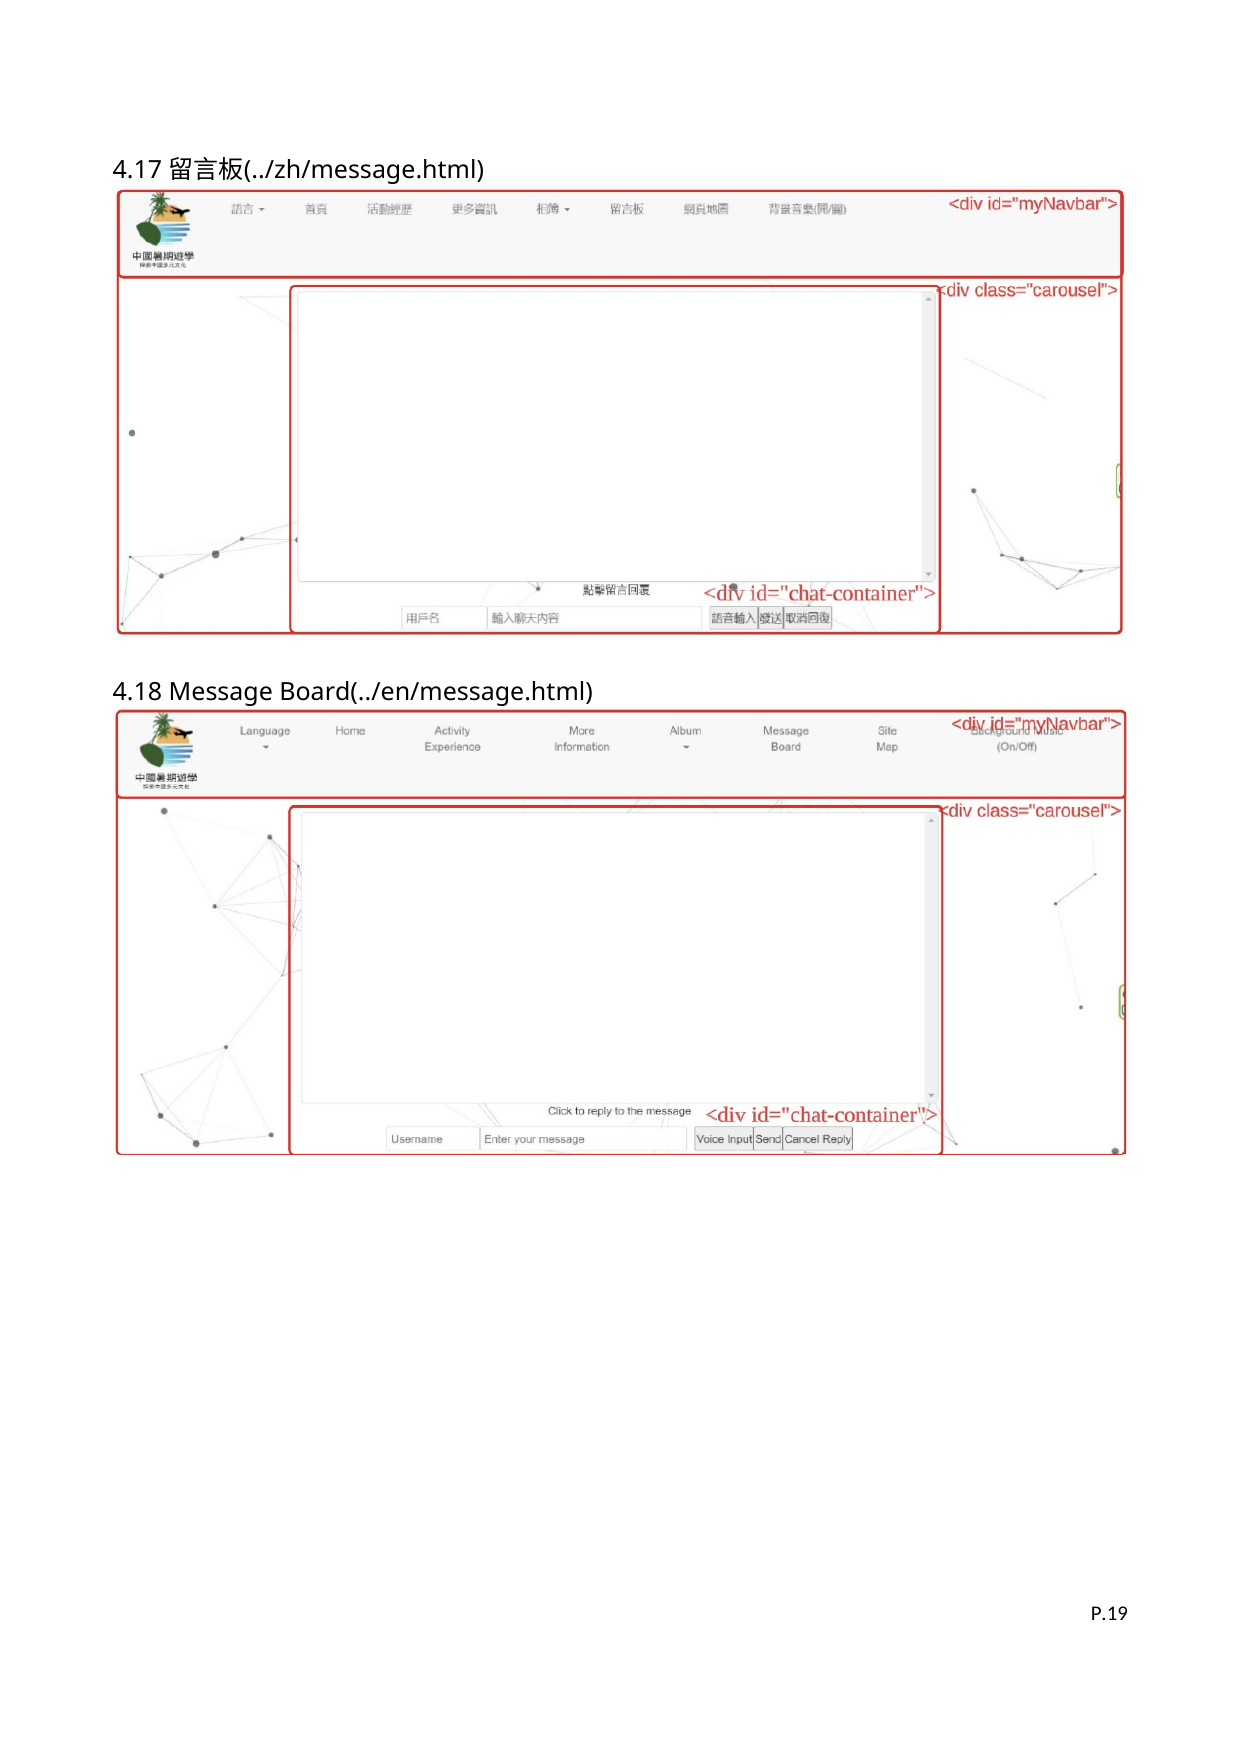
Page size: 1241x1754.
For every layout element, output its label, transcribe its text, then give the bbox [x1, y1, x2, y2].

text 4.18 Message Board(../en/message.html) [112, 673, 1128, 707]
text 4.17 留言板(../zh/message.html) [112, 150, 1128, 186]
picture [112, 186, 1128, 640]
picture [112, 707, 1127, 1155]
